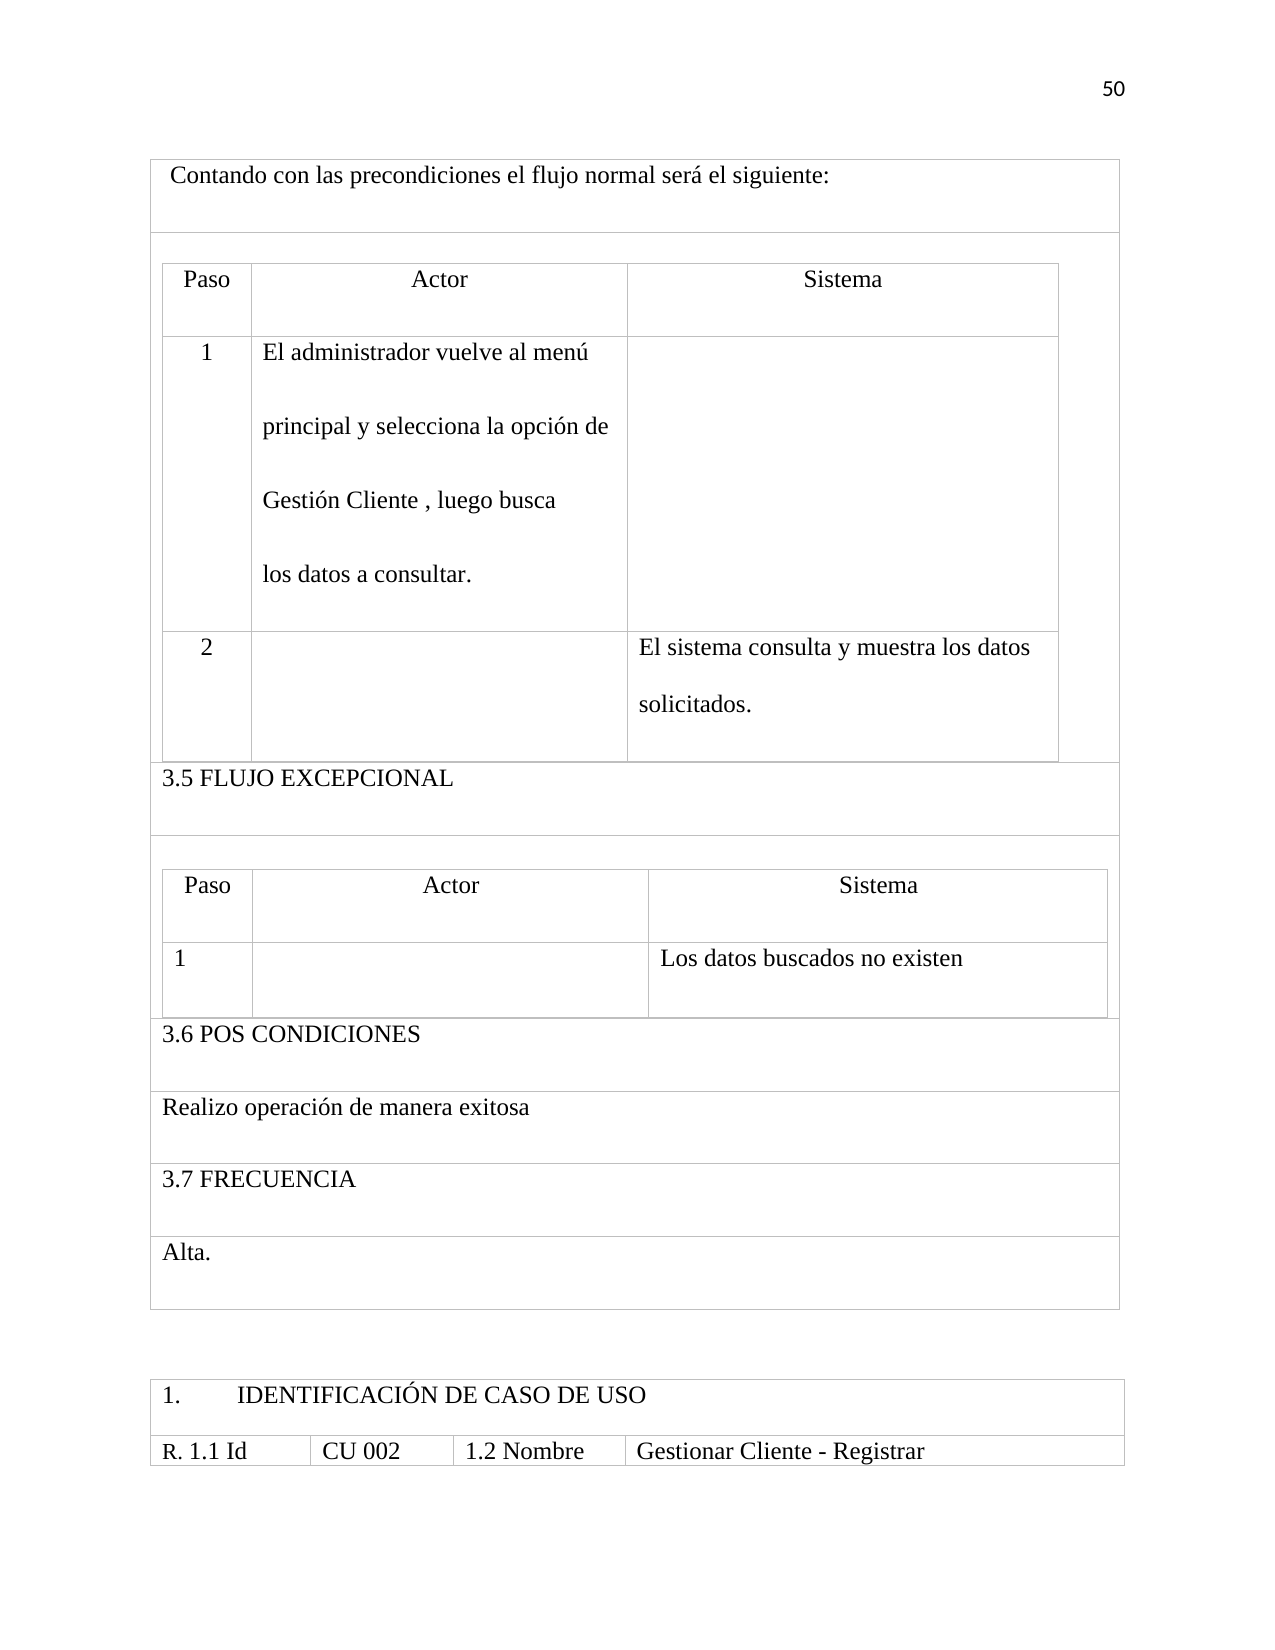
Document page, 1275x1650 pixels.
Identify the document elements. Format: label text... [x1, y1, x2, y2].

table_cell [626, 1436, 1124, 1465]
table_cell R. 1.1 Id Caso [151, 1436, 310, 1465]
table_cell Contando con las precondiciones el flujo normal será el siguiente: [151, 160, 1119, 232]
table_header IDENTIFICACIÓN DE CASO DE USO [151, 1380, 1124, 1435]
table_cell 3.5 FLUJO EXCEPCIONAL [151, 763, 1119, 835]
table_cell Alta. [151, 1237, 1119, 1309]
table_cell 1.2 Nombre [454, 1436, 625, 1465]
table_cell [151, 836, 1119, 1018]
table_cell 3.6 POS CONDICIONES [151, 1019, 1119, 1091]
table_cell Realizo operación de manera exitosa [151, 1092, 1119, 1163]
table_cell [151, 233, 1119, 762]
table_cell 3.7 FRECUENCIA [151, 1164, 1119, 1236]
table_cell CU 002 [311, 1436, 453, 1465]
